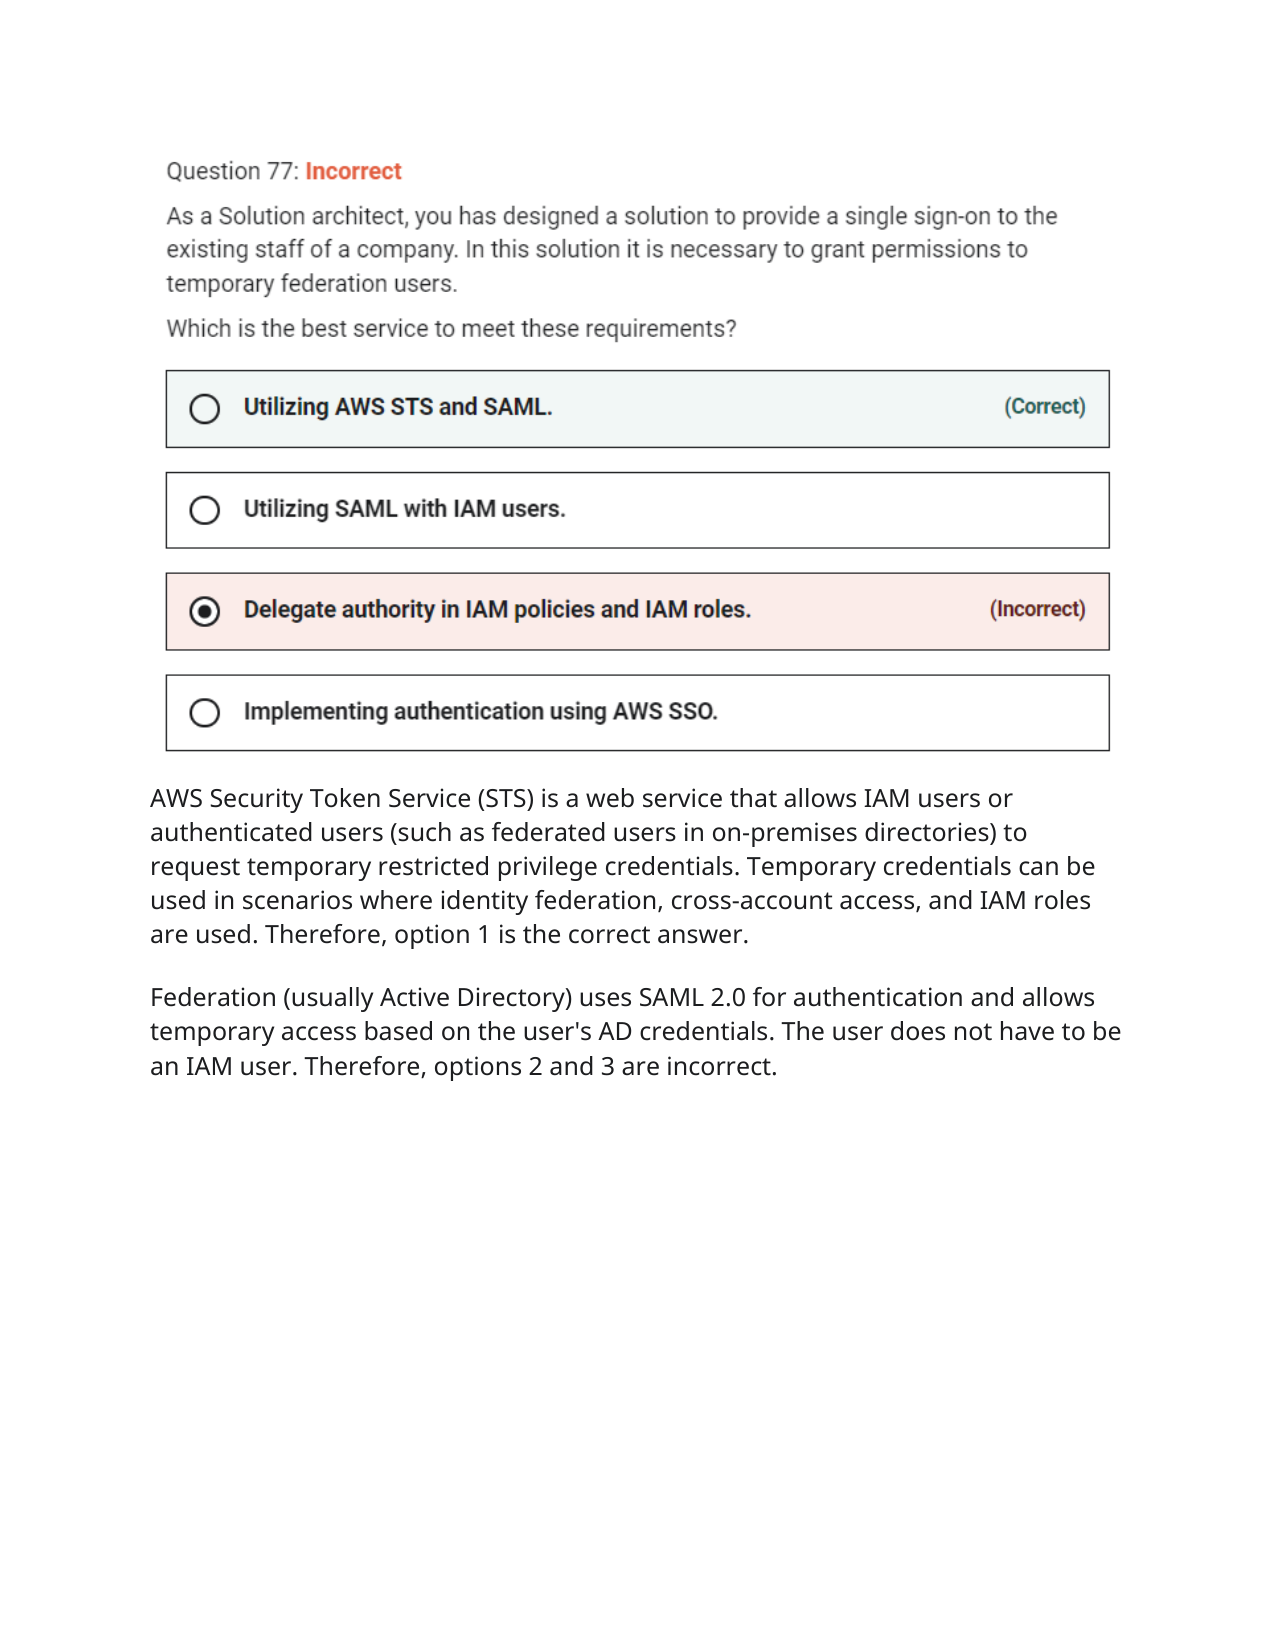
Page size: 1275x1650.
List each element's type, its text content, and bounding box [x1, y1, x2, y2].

text AWS Security Token Service (STS) is a web service that allows IAM users or authenticated users (such as federated users in on-premises directories) to request temporary restricted privilege credentials. Temporary credentials can be used in scenarios where identity federation, cross-account access, and IAM roles are used. Therefore, option 1 is the correct answer. [150, 781, 1125, 951]
text Federation (usually Active Directory) uses SAML 2.0 for authentication and allows temporary access based on the user's AD credentials. The user does not have to be an IAM user. Therefore, options 2 and 3 are incorrect. [150, 980, 1125, 1082]
picture [150, 150, 1125, 762]
